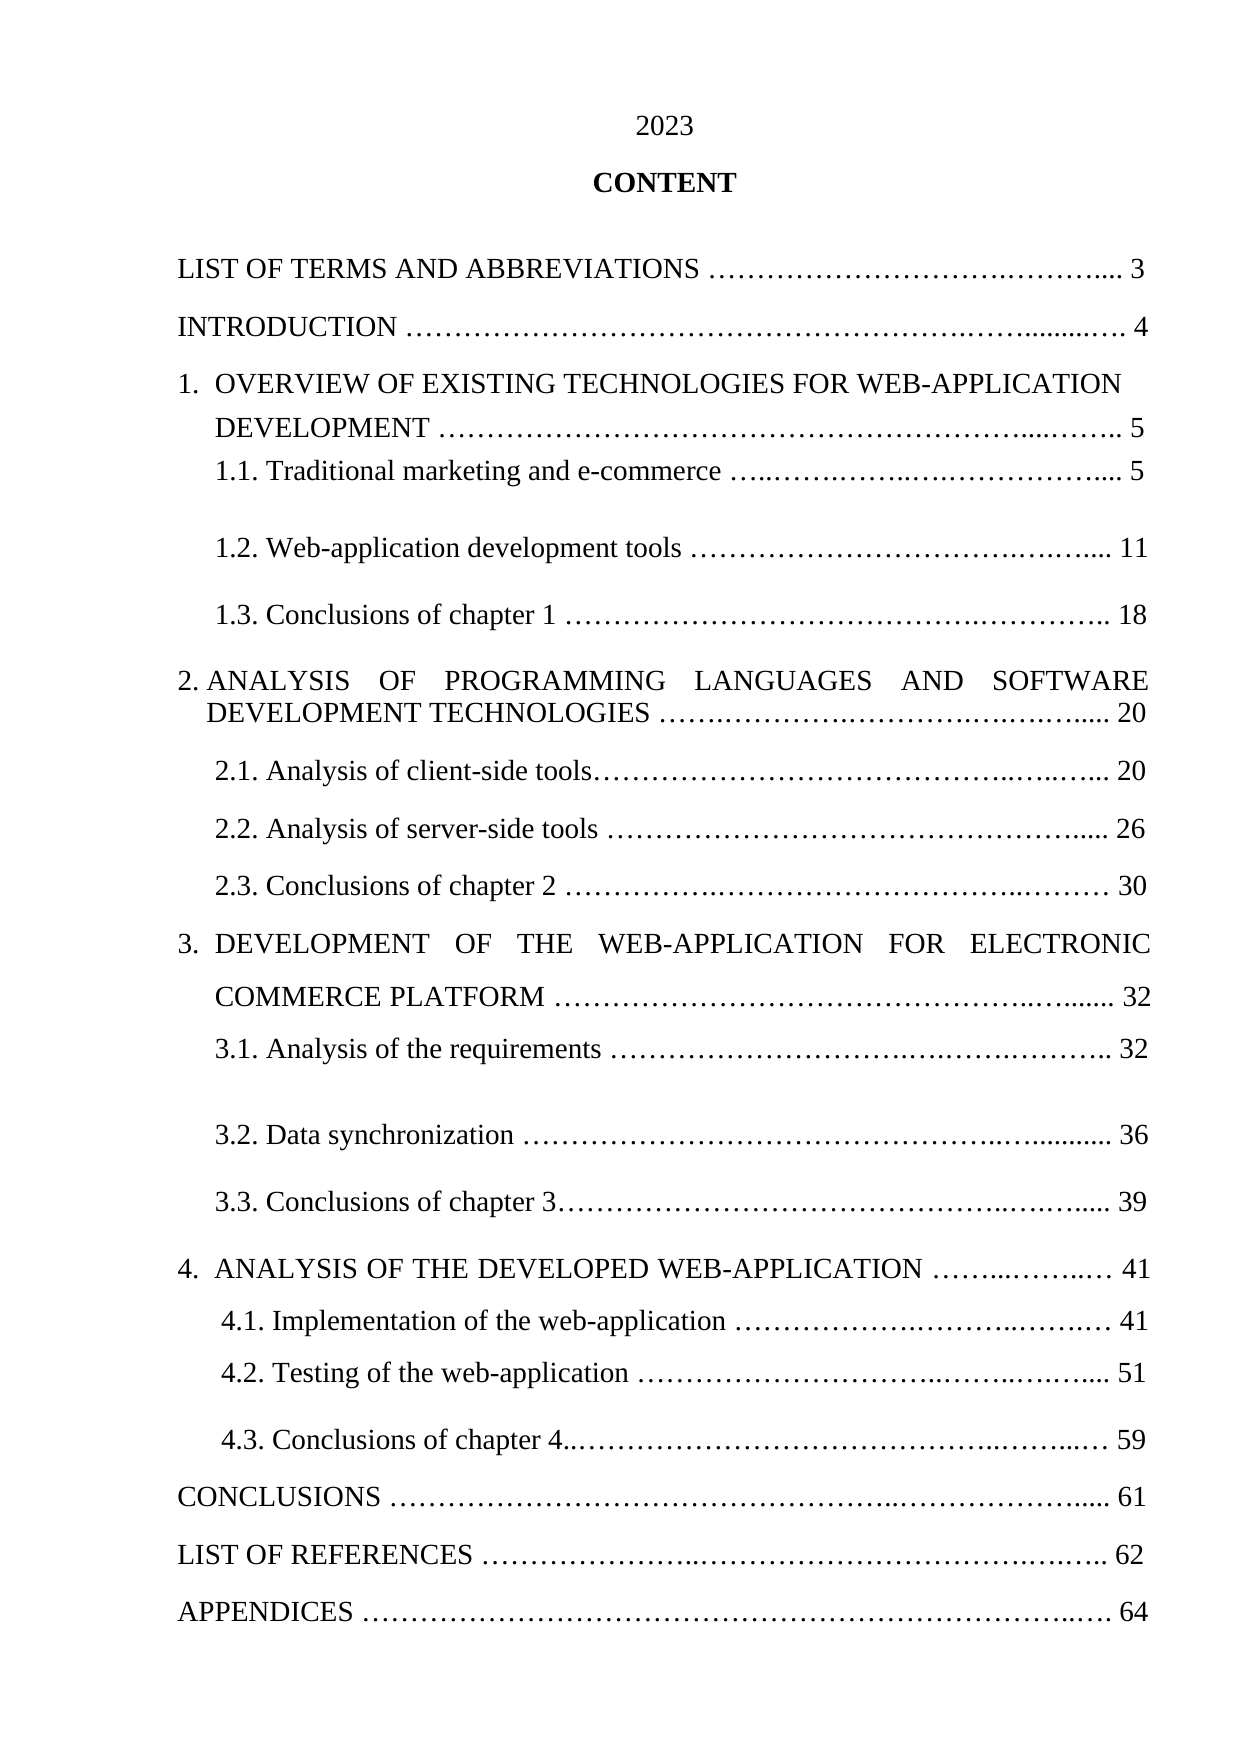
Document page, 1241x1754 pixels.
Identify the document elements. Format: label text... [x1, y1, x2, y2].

list DEVELOPMENT OF THE WEB-APPLICATION FOR ELECTRONIC COMMERCE PLATFORM …………………………………………..…....... 32 3.1. Analysis of the requirements ………………………….….…….……….. 32 [177, 926, 1152, 1065]
text 3.3. Conclusions of chapter 3………………………………………..….…..... 39 [214, 1184, 1152, 1218]
list ANALYSIS OF PROGRAMMING LANGUAGES AND SOFTWARE DEVELOPMENT TECHNOLOGIES …….………….………….….….…..... 20 [177, 664, 1150, 729]
text CONTENT [150, 166, 1179, 199]
text 2023 [150, 108, 1179, 141]
text INTRODUCTION ………………………………………………….…….........…. 4 [177, 309, 1152, 343]
text 4.3. Conclusions of chapter 4..……………………………………..……...… 59 [221, 1422, 1152, 1455]
text 1.2. Web-application development tools …………………………….….….... 11 [214, 530, 1152, 563]
list OVERVIEW OF EXISTING TECHNOLOGIES FOR WEB-APPLICATION DEVELOPMENT ……………………………………………………....…….. 5 1.1. Traditional marketing and e-commerce …..…….……..….…………….... 5 [177, 367, 1146, 487]
text 4.2. Testing of the web-application …………………………..……..….….... 51 [221, 1355, 1152, 1388]
text 2.1. Analysis of client-side tools……………………………………..…..…... 20 [214, 753, 1152, 787]
text 2.3. Conclusions of chapter 2 …………….…………………………..……… 30 [214, 868, 1152, 902]
text LIST OF TERMS AND ABBREVIATIONS ………………………….……….... 3 [177, 251, 1152, 285]
text 2.2. Analysis of server-side tools …………………………………………..... 26 [214, 811, 1152, 844]
text LIST OF REFERENCES …………………..…………………………….….….. 62 [177, 1537, 1152, 1571]
text 3.2. Data synchronization …………………………………………..…........... 36 [214, 1117, 1152, 1151]
list ANALYSIS OF THE DEVELOPED WEB-APPLICATION ……...……..… 41 4.1. Implementation of the web-application ……………….………..…….… 41 [177, 1252, 1152, 1337]
text APPENDICES ………………………………………………………………..…. 64 [177, 1594, 1152, 1628]
text CONCLUSIONS ……………………………………………..………………..... 61 [177, 1479, 1152, 1513]
text 1.3. Conclusions of chapter 1 …………………………………….………….. 18 [214, 597, 1152, 631]
